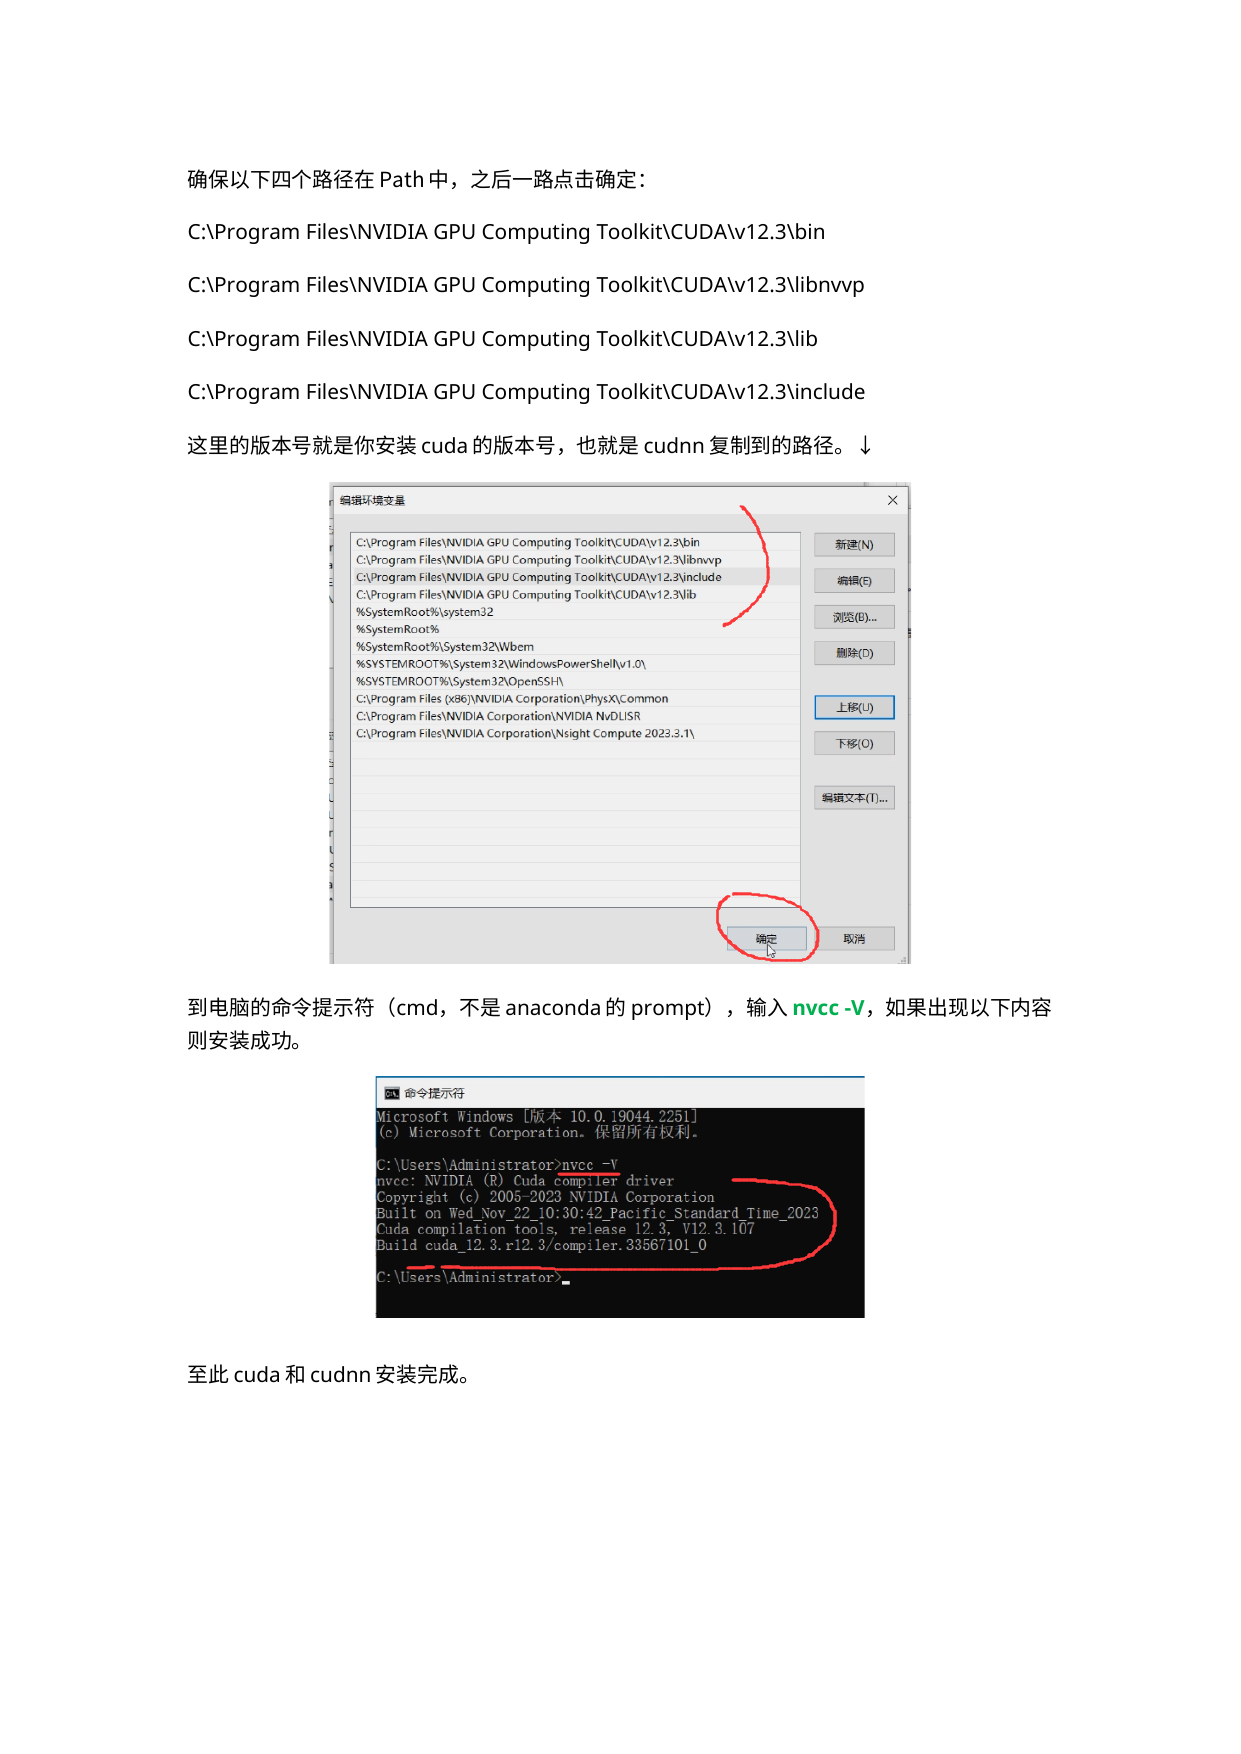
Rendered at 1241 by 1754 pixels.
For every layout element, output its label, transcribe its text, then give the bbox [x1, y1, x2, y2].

text 这里的版本号就是你安装cuda的版本号，也就是cudnn复制到的路径。 [187, 429, 1053, 461]
text C:\Program Files\NVIDIA GPU Computing Toolkit\CUDA\v12.3\bin [187, 215, 1053, 248]
text C:\Program Files\NVIDIA GPU Computing Toolkit\CUDA\v12.3\include [187, 375, 1053, 408]
text C:\Program Files\NVIDIA GPU Computing Toolkit\CUDA\v12.3\lib [187, 322, 1053, 354]
text C:\Program Files\NVIDIA GPU Computing Toolkit\CUDA\v12.3\libnvvp [187, 269, 1053, 301]
picture [375, 1076, 865, 1318]
text 到电脑的命令提示符（cmd，不是anaconda的prompt），输入nvcc -V，如果出现以下内容则安装成功。 [187, 990, 1053, 1055]
text 确保以下四个路径在Path中，之后一路点击确定： [187, 162, 1053, 194]
text 至此cuda和cudnn安装完成。 [187, 1357, 1053, 1389]
picture [329, 482, 912, 964]
